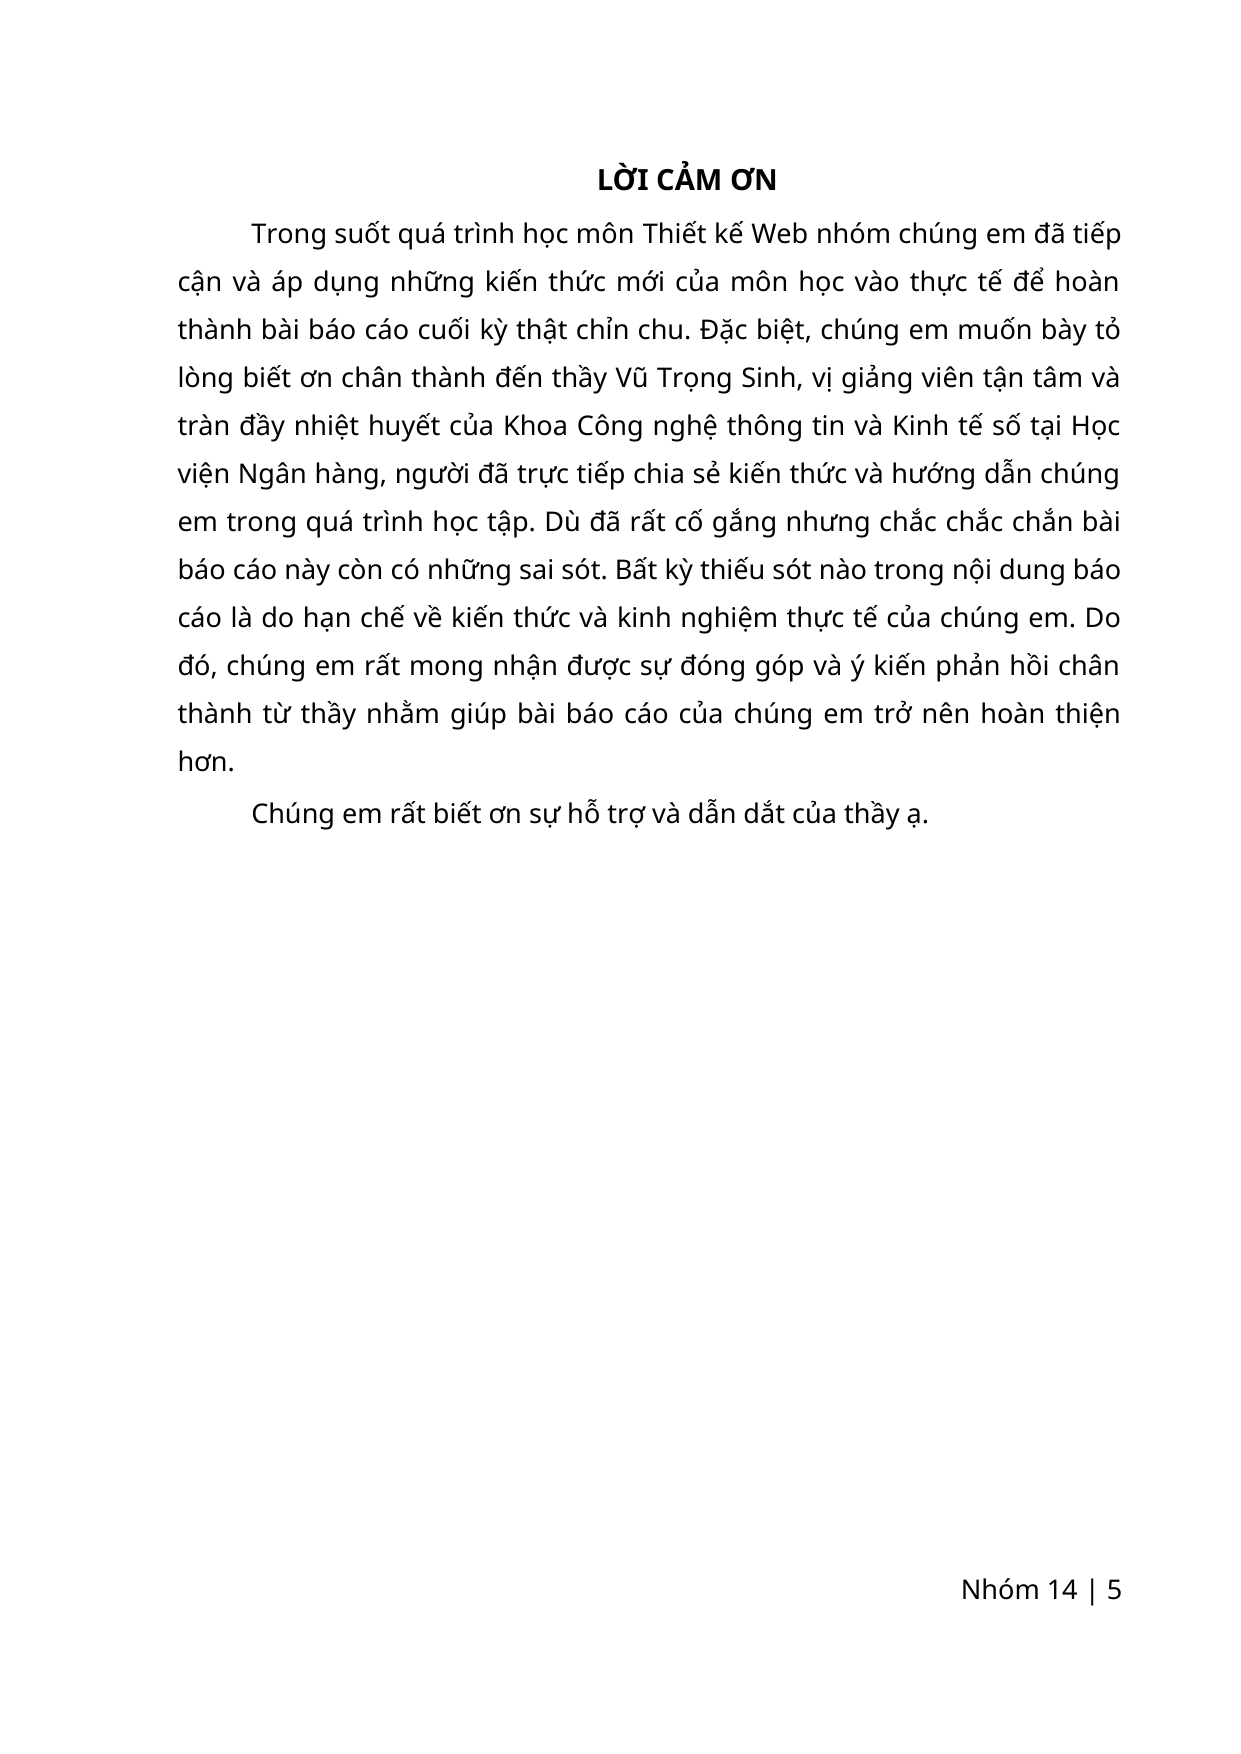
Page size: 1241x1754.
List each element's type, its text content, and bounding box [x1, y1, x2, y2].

text Chúng em rất biết ơn sự hỗ trợ và dẫn dắt của thầy ạ. [177, 794, 1122, 831]
subtitle LỜI CẢM ƠN [177, 159, 1122, 199]
text Trong suốt quá trình học môn Thiết kế Web nhóm chúng em đã tiếp cận và áp dụng những kiến thức mới của môn học vào thực tế để hoàn thành bài báo cáo cuối kỳ thật chỉn chu. Đặc biệt, chúng em muốn bày tỏ lòng biết ơn chân thành đến thầy Vũ Trọng Sinh, vị giảng viên tận tâm và tràn đầy nhiệt huyết của Khoa Công nghệ thông tin và Kinh tế số tại Học viện Ngân hàng, người đã trực tiếp chia sẻ kiến thức và hướng dẫn chúng em trong quá trình học tập. Dù đã rất cố gắng nhưng chắc chắc chắn bài báo cáo này còn có những sai sót. Bất kỳ thiếu sót nào trong nội dung báo cáo là do hạn chế về kiến thức và kinh nghiệm thực tế của chúng em. Do đó, chúng em rất mong nhận được sự đóng góp và ý kiến phản hồi chân thành từ thầy nhằm giúp bài báo cáo của chúng em trở nên hoàn thiện hơn. [177, 215, 1122, 779]
